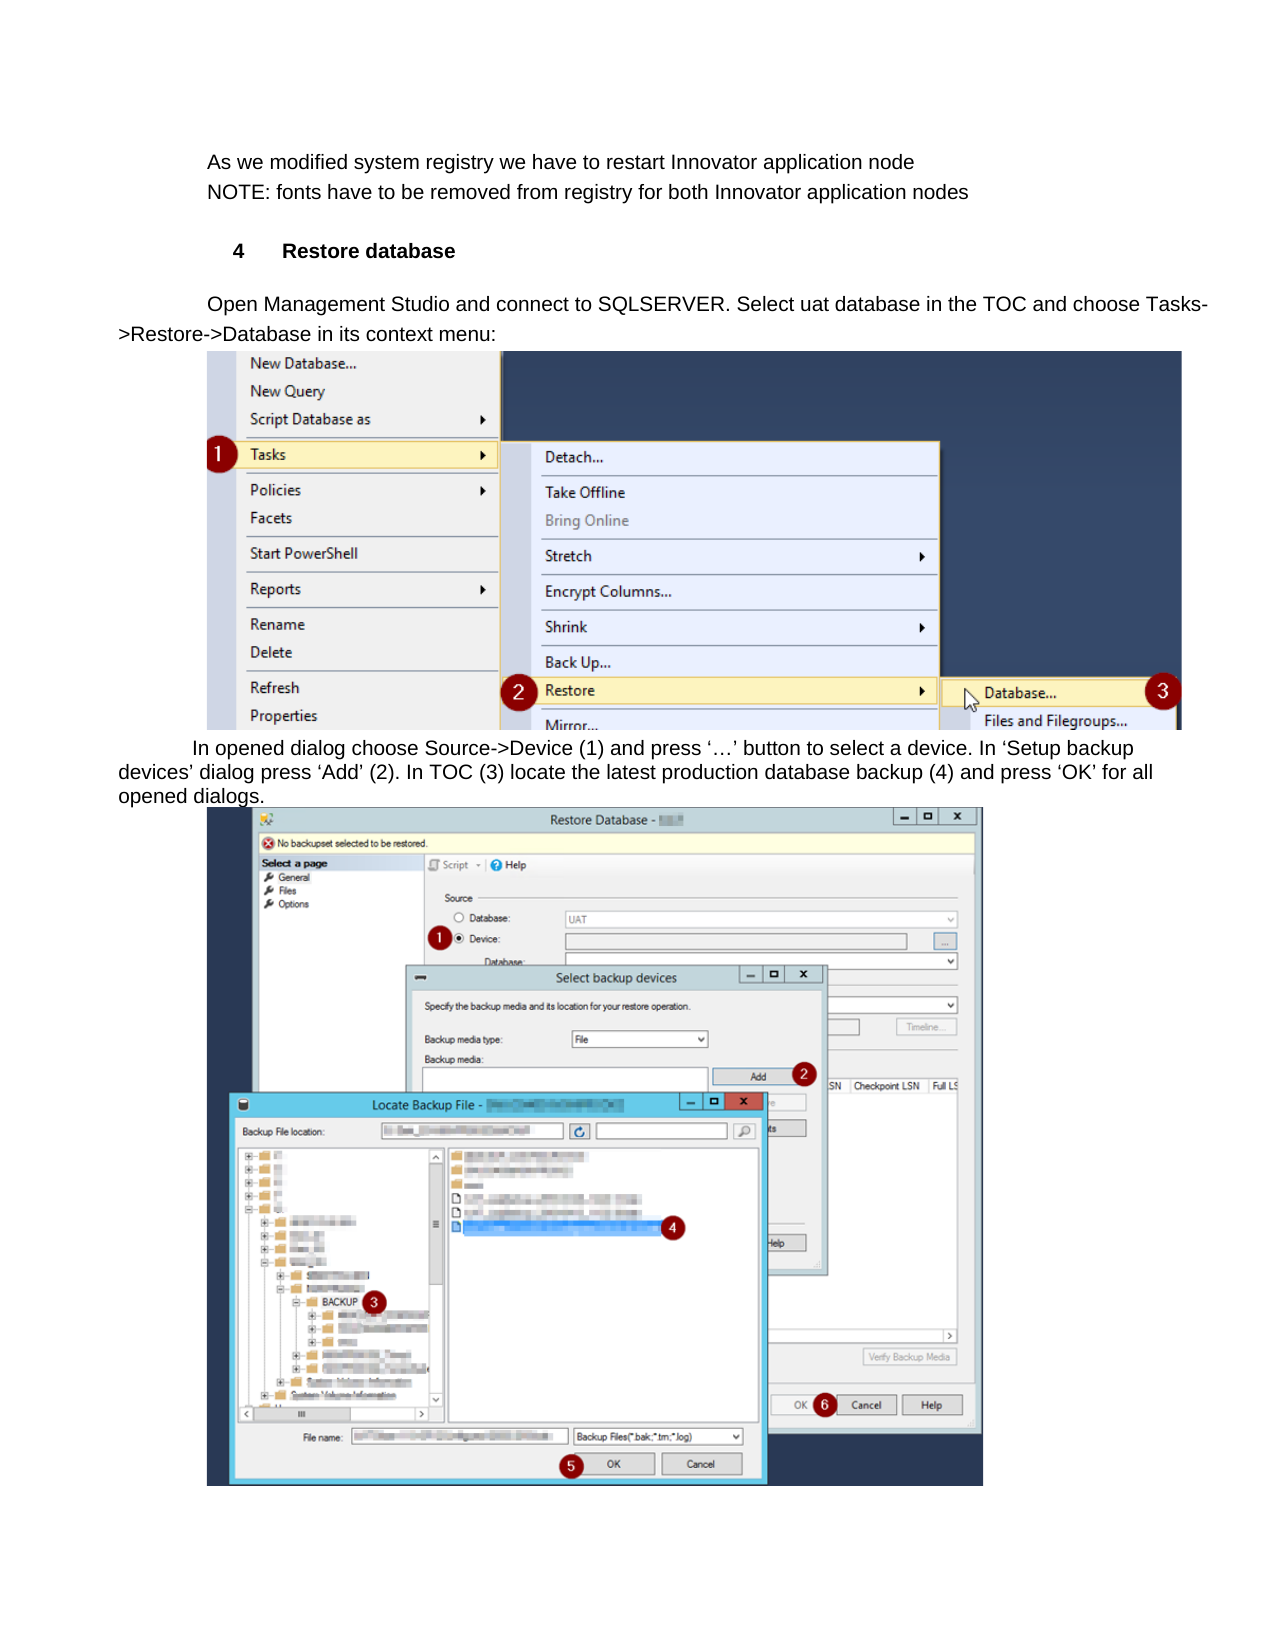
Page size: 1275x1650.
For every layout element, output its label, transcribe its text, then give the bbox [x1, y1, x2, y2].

text As we modified system registry we have to restart Innovator application node [118, 150, 1211, 174]
picture [206, 351, 1182, 730]
text In opened dialog choose Source->Device (1) and press ‘…’ button to select a device. In ‘Setup backup devices’ dialog press ‘Add’ (2). In TOC (3) locate the latest production database backup (4) and press ‘OK’ for all opened dialogs. [118, 736, 1211, 808]
text NOTE: fonts have to be removed from registry for both Innovator application nodes [118, 180, 1211, 204]
picture [206, 807, 984, 1486]
text Restore database [244, 239, 1211, 263]
text Open Management Studio and connect to SQLSERVER. Select uat database in the TOC and choose Tasks->Restore->Database in its context menu: [118, 292, 1211, 346]
